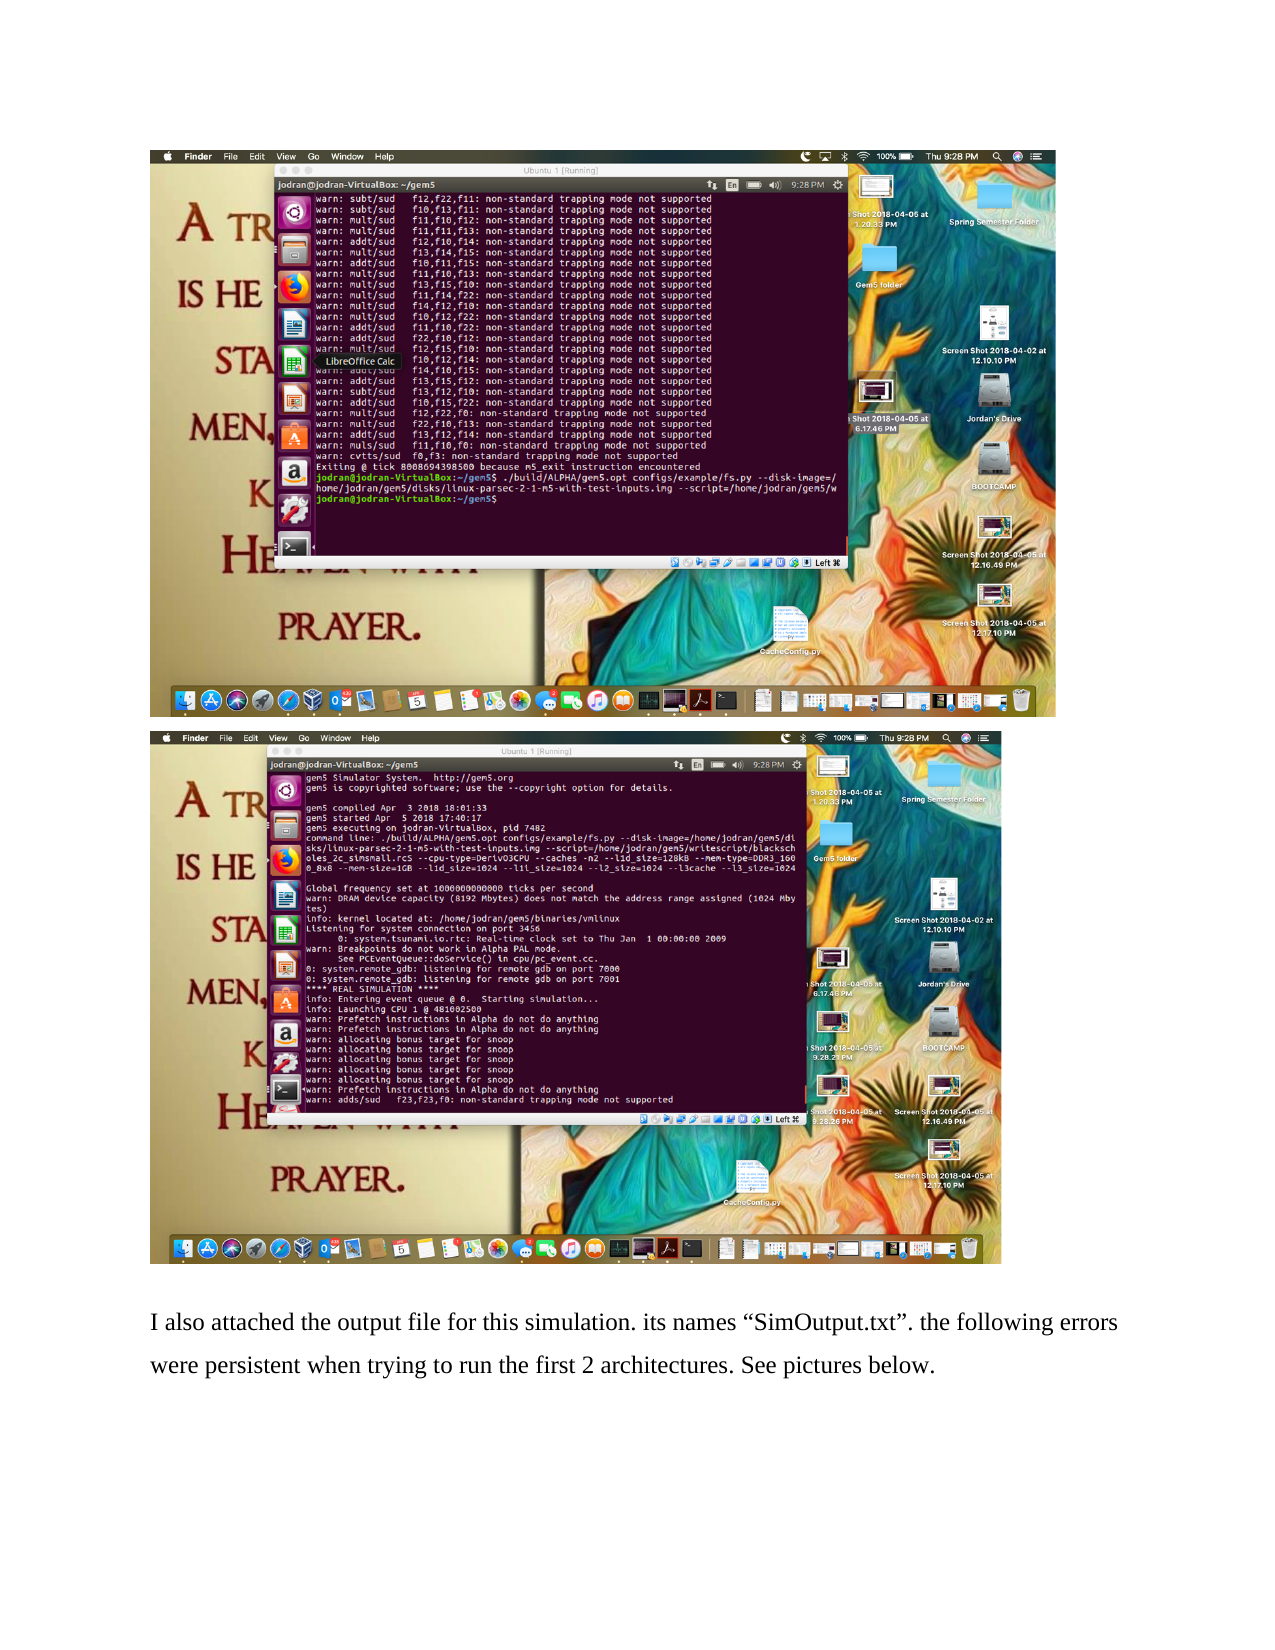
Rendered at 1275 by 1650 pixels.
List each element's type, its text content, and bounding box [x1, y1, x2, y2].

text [150, 150, 1125, 1263]
picture [150, 731, 1002, 1264]
picture [150, 150, 1056, 717]
text I also attached the output file for this simulation. its names “SimOutput.txt”. the following errors were persistent when trying to run the first 2 architectures. See pictures below. [150, 1307, 1125, 1379]
